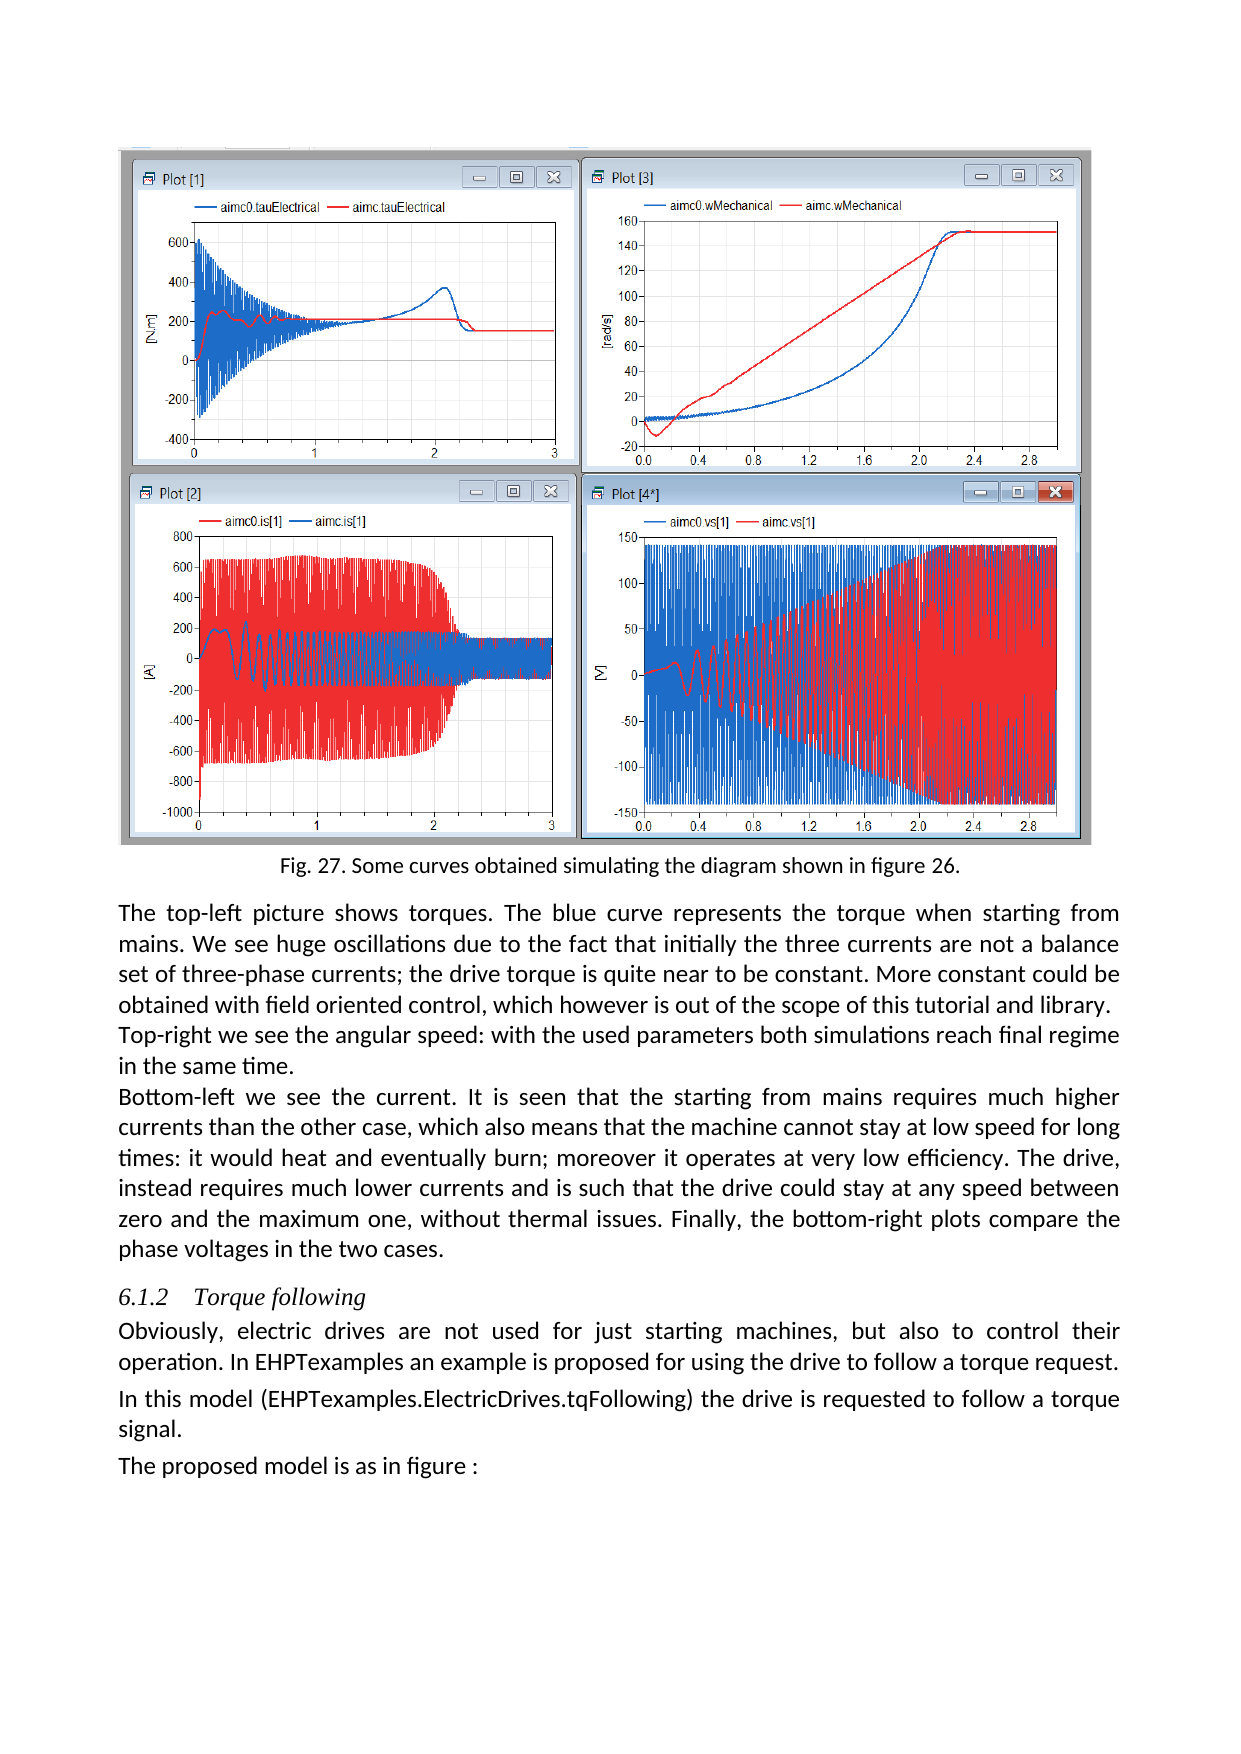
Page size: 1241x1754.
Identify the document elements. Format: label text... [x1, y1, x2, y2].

text The top-left picture shows torques. The blue curve represents the torque when starting from mains. We see huge oscillations due to the fact that initially the three currents are not a balance set of three-phase currents; the drive torque is quite near to be constant. More constant could be obtained with field oriented control, which however is out of the scope of this tutorial and library. [118, 897, 1122, 1019]
text In this model (EHPTexamples.ElectricDrives.tqFollowing) the drive is requested to follow a torque signal. [118, 1383, 1122, 1444]
text Top-right we see the angular speed: with the used parameters both simulations reach final regime in the same time. [118, 1019, 1122, 1081]
text The proposed model is as in figure : [118, 1450, 1122, 1481]
text Bottom-left we see the current. It is seen that the starting from mains requires much higher currents than the other case, which also means that the machine cannot stay at low speed for long times: it would heat and eventually burn; moreover it operates at very low efficiency. The drive, instead requires much lower currents and is such that the drive could stay at any speed between zero and the maximum one, without thermal issues. Finally, the bottom-right plots compare the phase voltages in the two cases. [118, 1081, 1122, 1264]
text Obviously, electric drives are not used for just starting machines, but also to control their operation. In EHPTexamples an example is proposed for using the drive to follow a torque request. [118, 1315, 1122, 1376]
picture [118, 147, 1092, 845]
subtitle Torque following [118, 1282, 1122, 1311]
